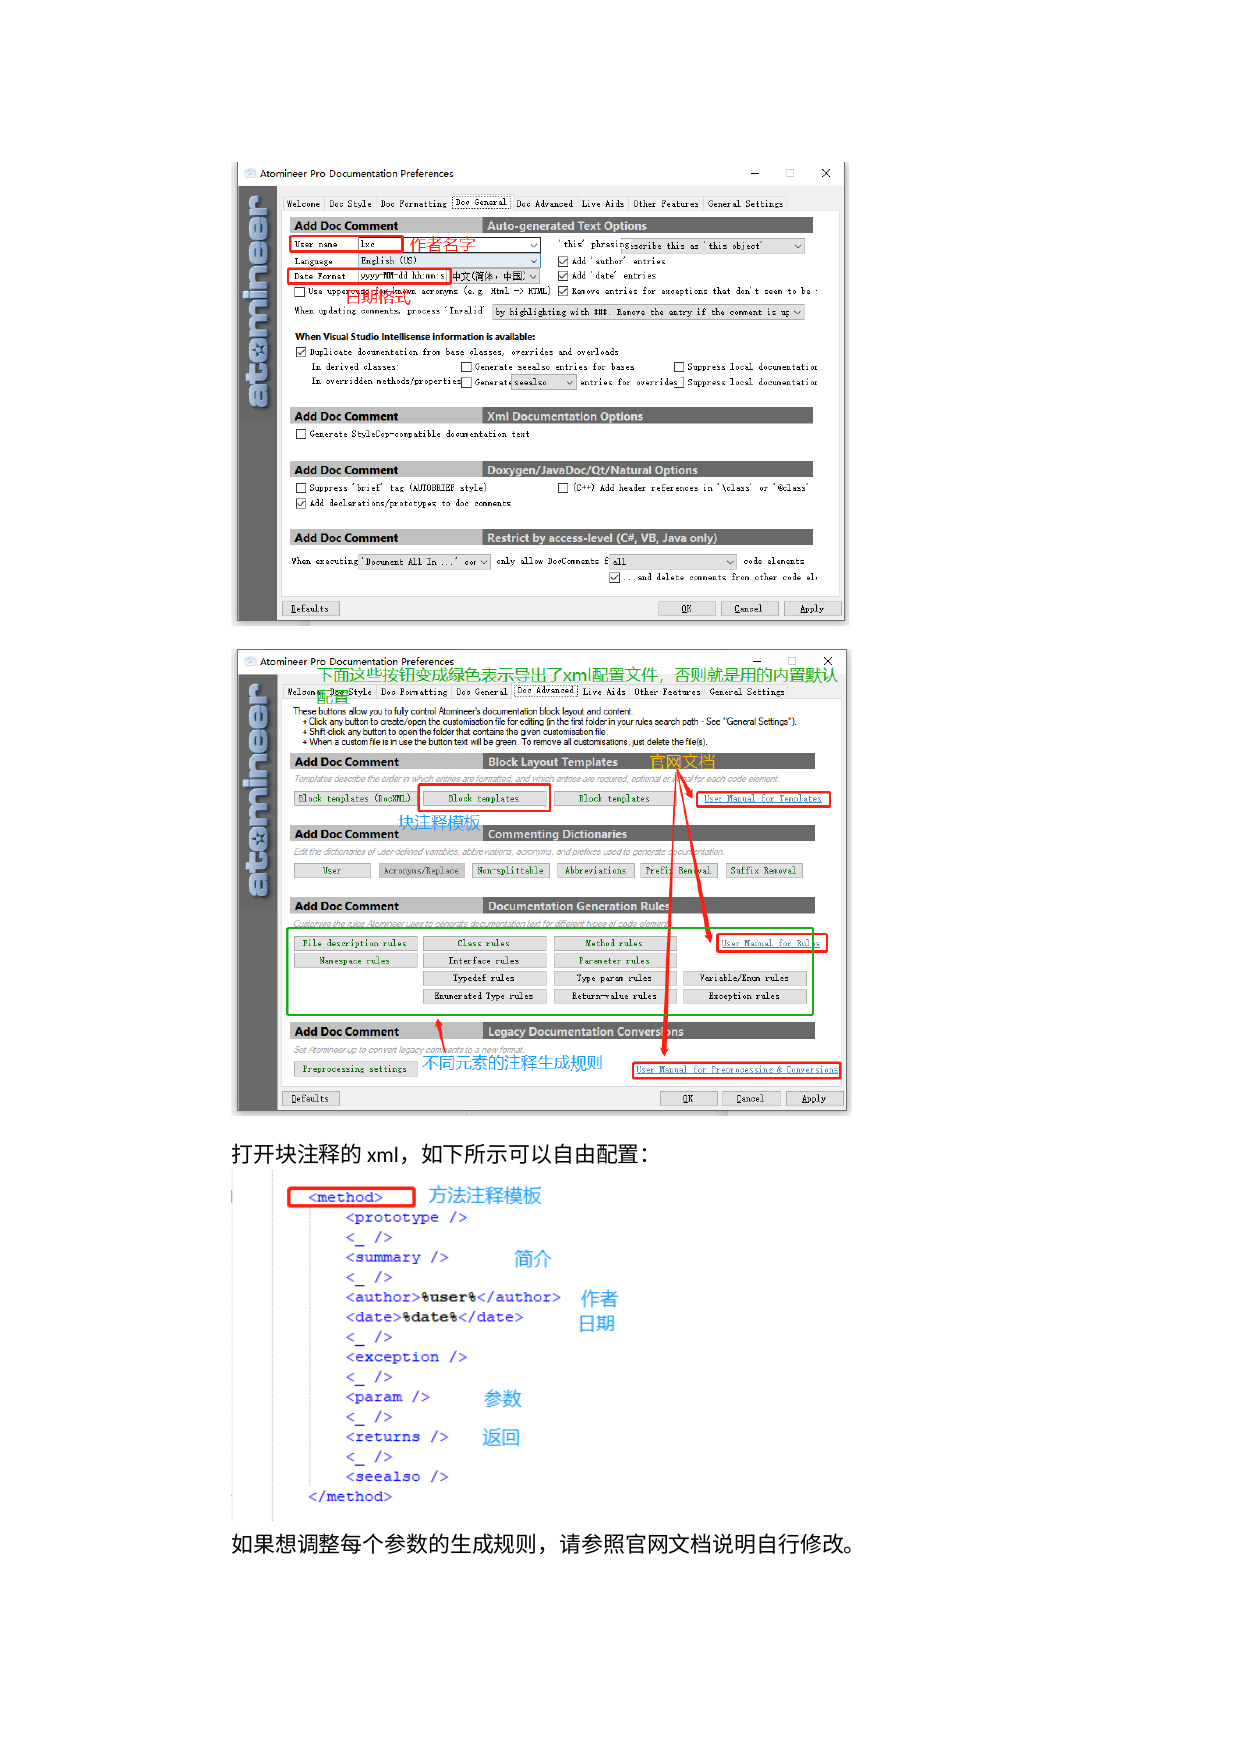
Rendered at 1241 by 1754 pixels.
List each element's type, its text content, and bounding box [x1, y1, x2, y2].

text 如果想调整每个参数的生成规则，请参照官网文档说明自行修改。 [187, 1527, 1053, 1559]
text 打开块注释的xml，如下所示可以自由配置： [187, 1137, 1053, 1169]
picture [231, 162, 850, 626]
picture [231, 1169, 1097, 1521]
picture [231, 649, 852, 1116]
